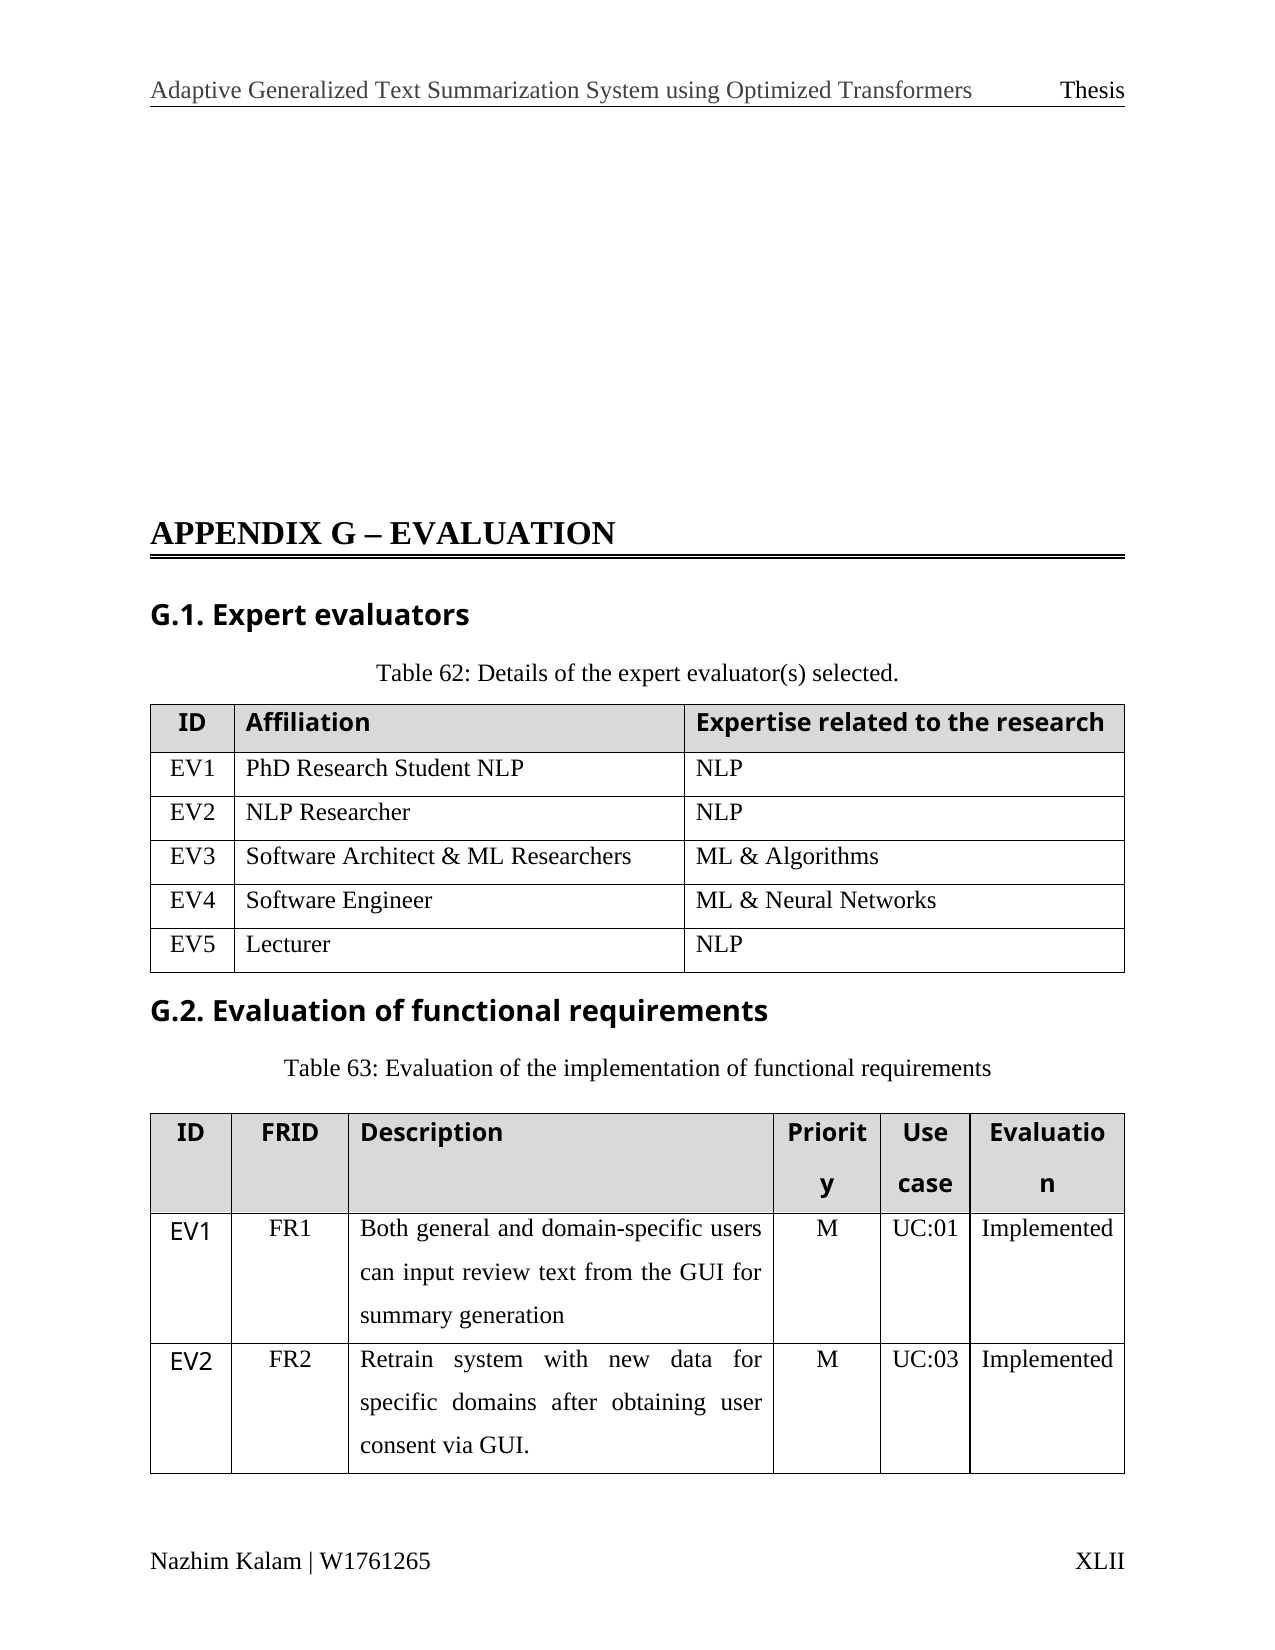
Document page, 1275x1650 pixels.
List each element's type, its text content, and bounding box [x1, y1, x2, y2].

subtitle APPENDIX G – EVALUATION [150, 513, 1125, 554]
text Table 63: Evaluation of the implementation of functional requirements [150, 1053, 1125, 1082]
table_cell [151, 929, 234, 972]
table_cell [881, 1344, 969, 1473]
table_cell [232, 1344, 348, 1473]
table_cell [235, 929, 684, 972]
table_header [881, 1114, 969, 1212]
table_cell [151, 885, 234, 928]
text Table 62: Details of the expert evaluator(s) selected. [150, 658, 1125, 687]
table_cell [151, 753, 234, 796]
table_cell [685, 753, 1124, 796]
subtitle G.2. Evaluation of functional requirements [150, 990, 1125, 1029]
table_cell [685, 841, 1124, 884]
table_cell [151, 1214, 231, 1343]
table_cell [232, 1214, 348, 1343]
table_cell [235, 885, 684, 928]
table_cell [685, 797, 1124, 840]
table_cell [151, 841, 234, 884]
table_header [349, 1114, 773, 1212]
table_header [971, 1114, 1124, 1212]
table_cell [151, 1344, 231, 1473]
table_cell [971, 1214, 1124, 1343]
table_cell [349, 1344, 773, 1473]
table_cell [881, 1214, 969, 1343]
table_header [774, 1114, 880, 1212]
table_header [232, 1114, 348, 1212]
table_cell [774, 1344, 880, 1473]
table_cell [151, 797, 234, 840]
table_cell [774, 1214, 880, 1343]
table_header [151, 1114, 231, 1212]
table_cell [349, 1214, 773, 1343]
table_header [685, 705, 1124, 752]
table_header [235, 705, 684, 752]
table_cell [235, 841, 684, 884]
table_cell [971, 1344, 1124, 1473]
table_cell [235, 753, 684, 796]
subtitle G.1. Expert evaluators [150, 594, 1125, 634]
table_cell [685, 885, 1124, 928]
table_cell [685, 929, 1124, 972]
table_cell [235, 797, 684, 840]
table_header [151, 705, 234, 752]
